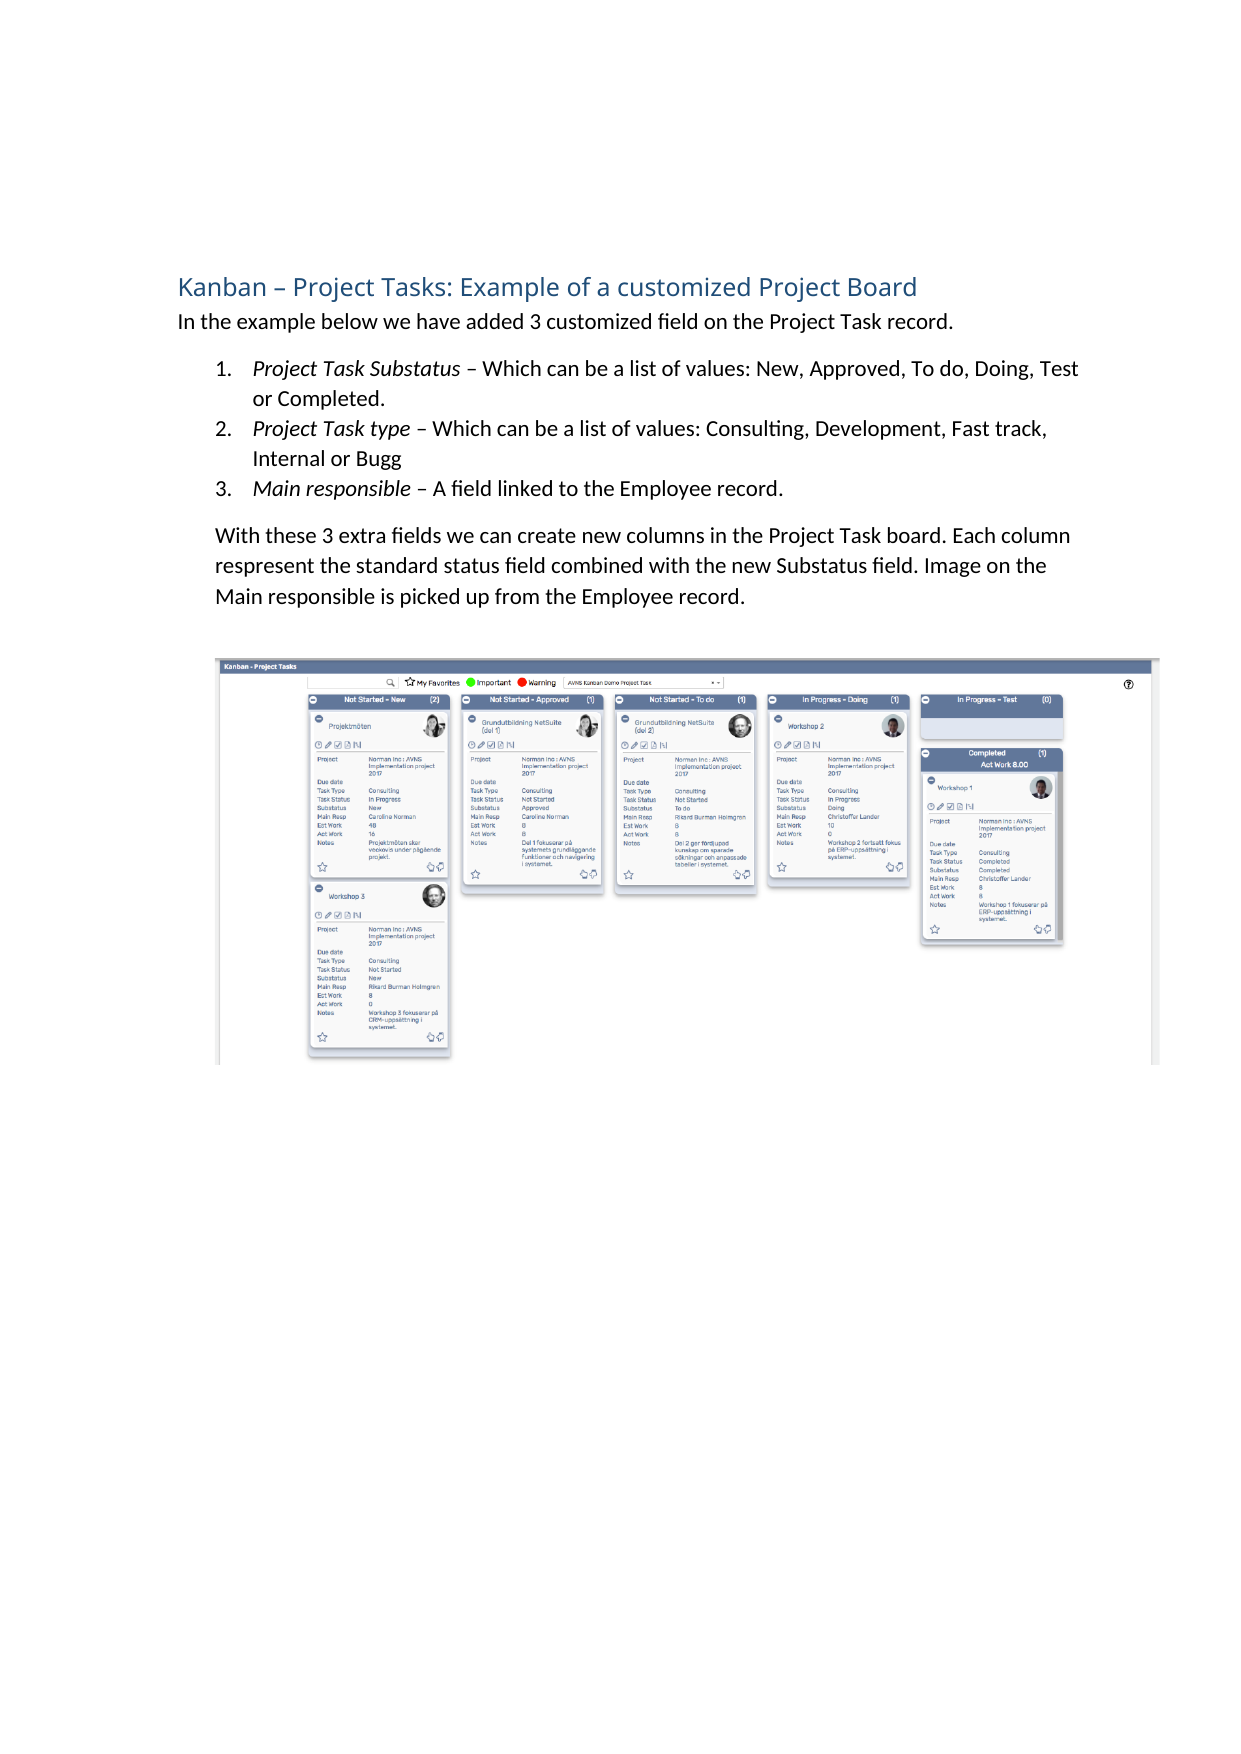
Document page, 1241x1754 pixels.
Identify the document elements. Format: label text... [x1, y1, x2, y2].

list Project Task Substatus – Which can be a list of values: New, Approved, To do, Doing, Test or Completed. [215, 354, 1092, 412]
list Project Task type – Which can be a list of values: Consulting, Development, Fast track, Internal or Bugg [215, 414, 1092, 472]
list Main responsible – A field linked to the Employee record. [215, 474, 1092, 502]
picture [214, 658, 1160, 1065]
subtitle Kanban – Project Tasks: Example of a customized Project Board [177, 270, 1092, 304]
text With these 3 extra fields we can create new columns in the Project Task board. Each column respresent the standard status field combined with the new Substatus field. Image on the Main responsible is picked up from the Employee record. [215, 521, 1092, 610]
text In the example below we have added 3 customized field on the Project Task record. [177, 307, 1092, 335]
